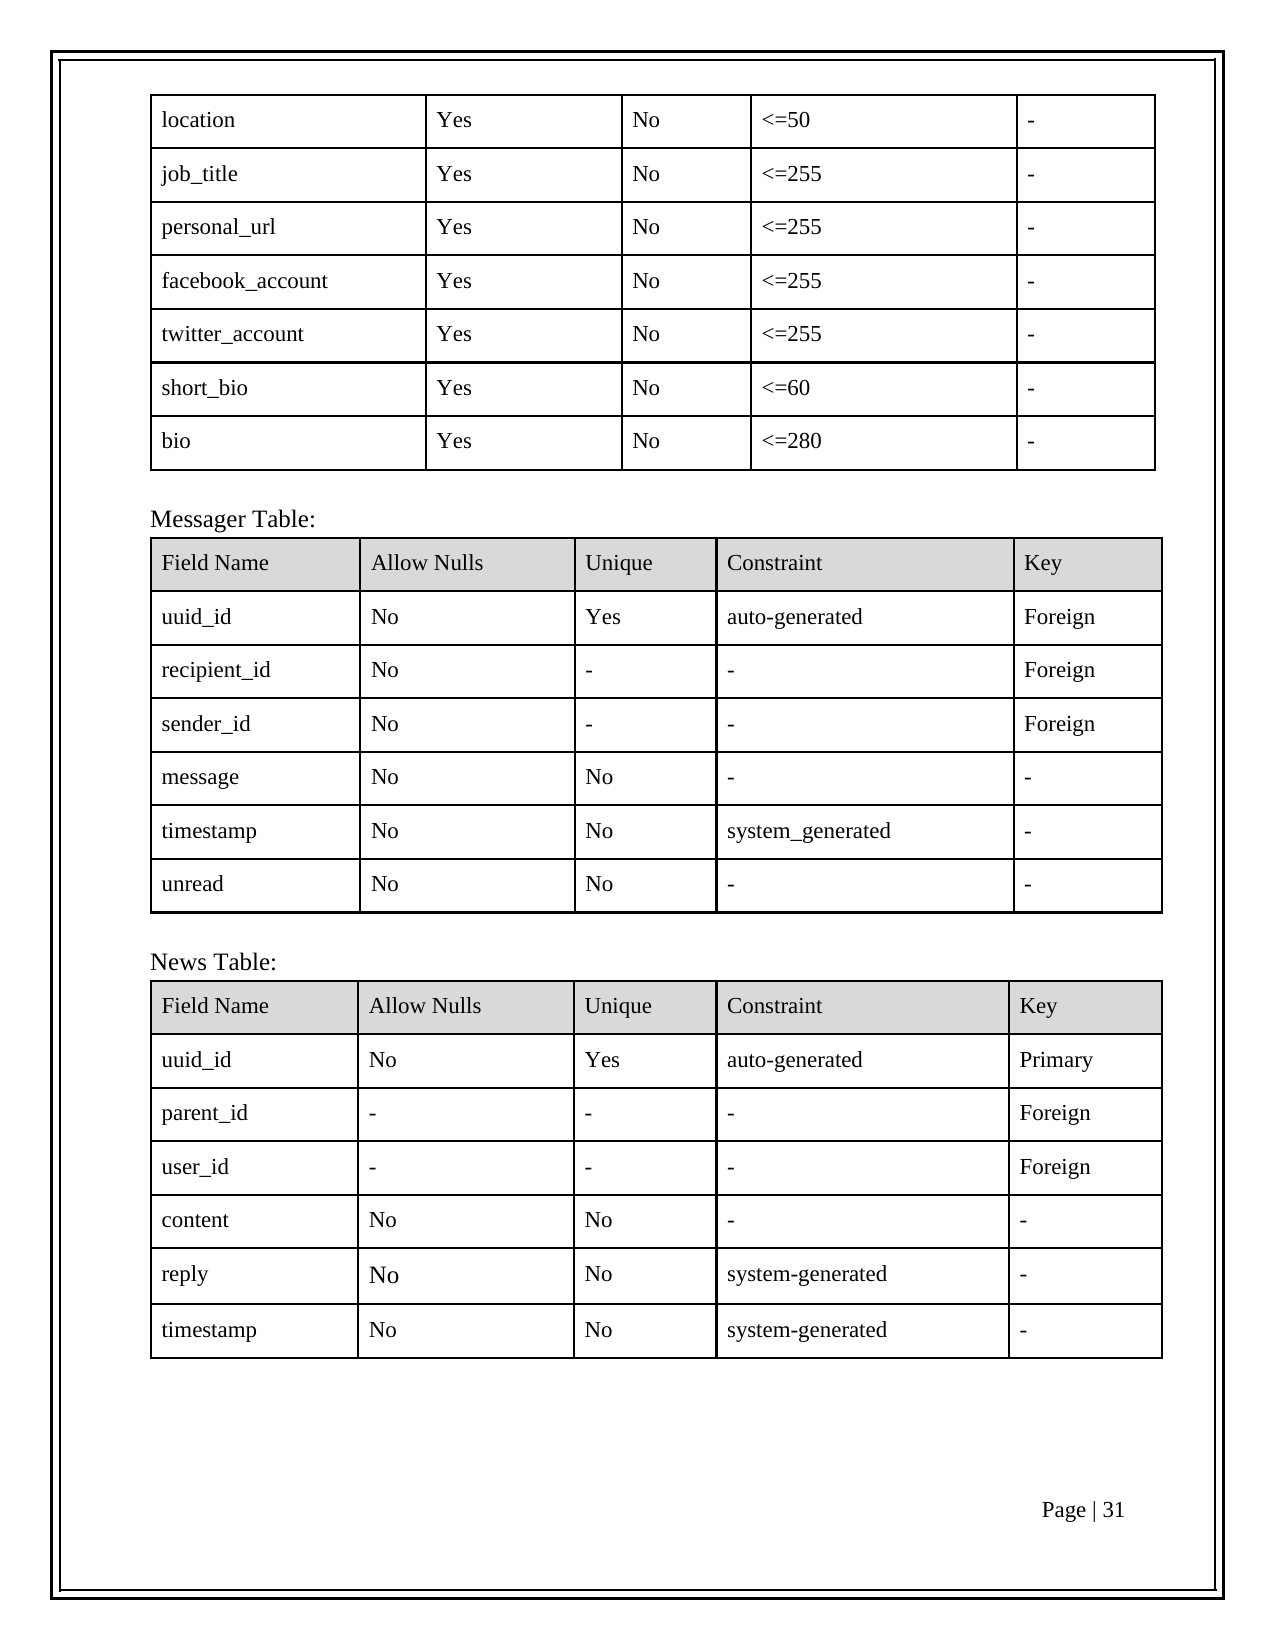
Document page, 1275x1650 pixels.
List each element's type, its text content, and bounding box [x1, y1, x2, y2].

table_cell Foreign [1010, 1089, 1161, 1140]
table_cell No [575, 1249, 715, 1303]
table_cell Yes [427, 364, 621, 415]
table_cell recipient_id [152, 646, 359, 697]
table_cell No [623, 364, 750, 415]
text News Table: [150, 947, 1125, 975]
table_cell - [359, 1089, 573, 1140]
table_cell timestamp [152, 806, 359, 858]
table_cell system-generated [718, 1249, 1008, 1303]
table_cell system-generated [718, 1305, 1008, 1357]
table_cell facebook_account [152, 256, 425, 308]
table_cell No [576, 753, 715, 804]
table_cell No [623, 203, 750, 254]
table_header Constraint [718, 982, 1008, 1033]
table_cell No [576, 806, 715, 858]
table_cell Foreign [1015, 592, 1161, 644]
table_cell location [152, 96, 425, 147]
table_header Allow Nulls [359, 982, 573, 1033]
table_cell No [359, 1196, 573, 1247]
table_cell - [1015, 860, 1161, 911]
table_cell Yes [427, 149, 621, 201]
table_cell short_bio [152, 364, 425, 415]
table_cell personal_url [152, 203, 425, 254]
table_cell - [1018, 256, 1154, 308]
table_cell No [623, 149, 750, 201]
table_cell timestamp [152, 1305, 357, 1357]
table_header Unique [575, 982, 715, 1033]
table_cell No [359, 1249, 573, 1303]
table_cell content [152, 1196, 357, 1247]
table_cell - [718, 860, 1013, 911]
table_cell uuid_id [152, 592, 359, 644]
table_cell - [718, 753, 1013, 804]
table_cell unread [152, 860, 359, 911]
table_cell - [576, 699, 715, 751]
table_cell parent_id [152, 1089, 357, 1140]
table_cell job_title [152, 149, 425, 201]
table_cell <=255 [752, 203, 1016, 254]
table_cell <=255 [752, 310, 1016, 361]
table_header Key [1010, 982, 1161, 1033]
table_header Unique [576, 539, 715, 590]
table_cell - [1015, 753, 1161, 804]
table_cell - [575, 1089, 715, 1140]
table_cell system_generated [718, 806, 1013, 858]
table_cell No [361, 806, 574, 858]
table_cell No [361, 592, 574, 644]
table_header Key [1015, 539, 1161, 590]
table_cell - [1010, 1249, 1161, 1303]
table_cell <=255 [752, 256, 1016, 308]
table_cell - [718, 646, 1013, 697]
table_cell No [575, 1196, 715, 1247]
table_cell - [718, 1196, 1008, 1247]
table_cell - [1018, 310, 1154, 361]
text Messager Table: [150, 504, 1125, 532]
table_cell Primary [1010, 1035, 1161, 1087]
table_cell - [1018, 364, 1154, 415]
table_header Allow Nulls [361, 539, 574, 590]
table_cell No [361, 646, 574, 697]
table_cell No [359, 1035, 573, 1087]
table_cell Yes [427, 203, 621, 254]
table_cell No [576, 860, 715, 911]
table_cell No [575, 1305, 715, 1357]
table_cell <=280 [752, 417, 1016, 468]
table_cell - [1018, 96, 1154, 147]
table_cell - [718, 1089, 1008, 1140]
table_cell Yes [427, 417, 621, 468]
table_cell uuid_id [152, 1035, 357, 1087]
table_cell No [623, 417, 750, 468]
table_cell message [152, 753, 359, 804]
table_cell - [1010, 1305, 1161, 1357]
table_cell Yes [575, 1035, 715, 1087]
table_cell bio [152, 417, 425, 468]
table_cell Foreign [1015, 699, 1161, 751]
table_cell No [361, 753, 574, 804]
table_cell Foreign [1015, 646, 1161, 697]
table_cell - [575, 1142, 715, 1194]
table_cell No [623, 310, 750, 361]
table_cell Yes [576, 592, 715, 644]
table_cell auto-generated [718, 592, 1013, 644]
table_cell auto-generated [718, 1035, 1008, 1087]
table_cell No [623, 96, 750, 147]
table_cell No [359, 1305, 573, 1357]
table_cell twitter_account [152, 310, 425, 361]
table_cell Yes [427, 256, 621, 308]
table_header Field Name [152, 982, 357, 1033]
table_cell No [623, 256, 750, 308]
table_cell No [361, 699, 574, 751]
table_cell Yes [427, 310, 621, 361]
table_cell - [718, 1142, 1008, 1194]
table_cell - [1010, 1196, 1161, 1247]
table_cell - [1018, 203, 1154, 254]
table_cell No [361, 860, 574, 911]
table_cell - [359, 1142, 573, 1194]
table_cell reply [152, 1249, 357, 1303]
table_cell - [1015, 806, 1161, 858]
table_header Constraint [718, 539, 1013, 590]
table_cell - [1018, 417, 1154, 468]
table_cell <=50 [752, 96, 1016, 147]
table_cell - [1018, 149, 1154, 201]
table_cell <=60 [752, 364, 1016, 415]
table_cell sender_id [152, 699, 359, 751]
table_cell Foreign [1010, 1142, 1161, 1194]
table_cell user_id [152, 1142, 357, 1194]
table_cell - [576, 646, 715, 697]
table_cell Yes [427, 96, 621, 147]
table_cell <=255 [752, 149, 1016, 201]
table_cell - [718, 699, 1013, 751]
table_header Field Name [152, 539, 359, 590]
